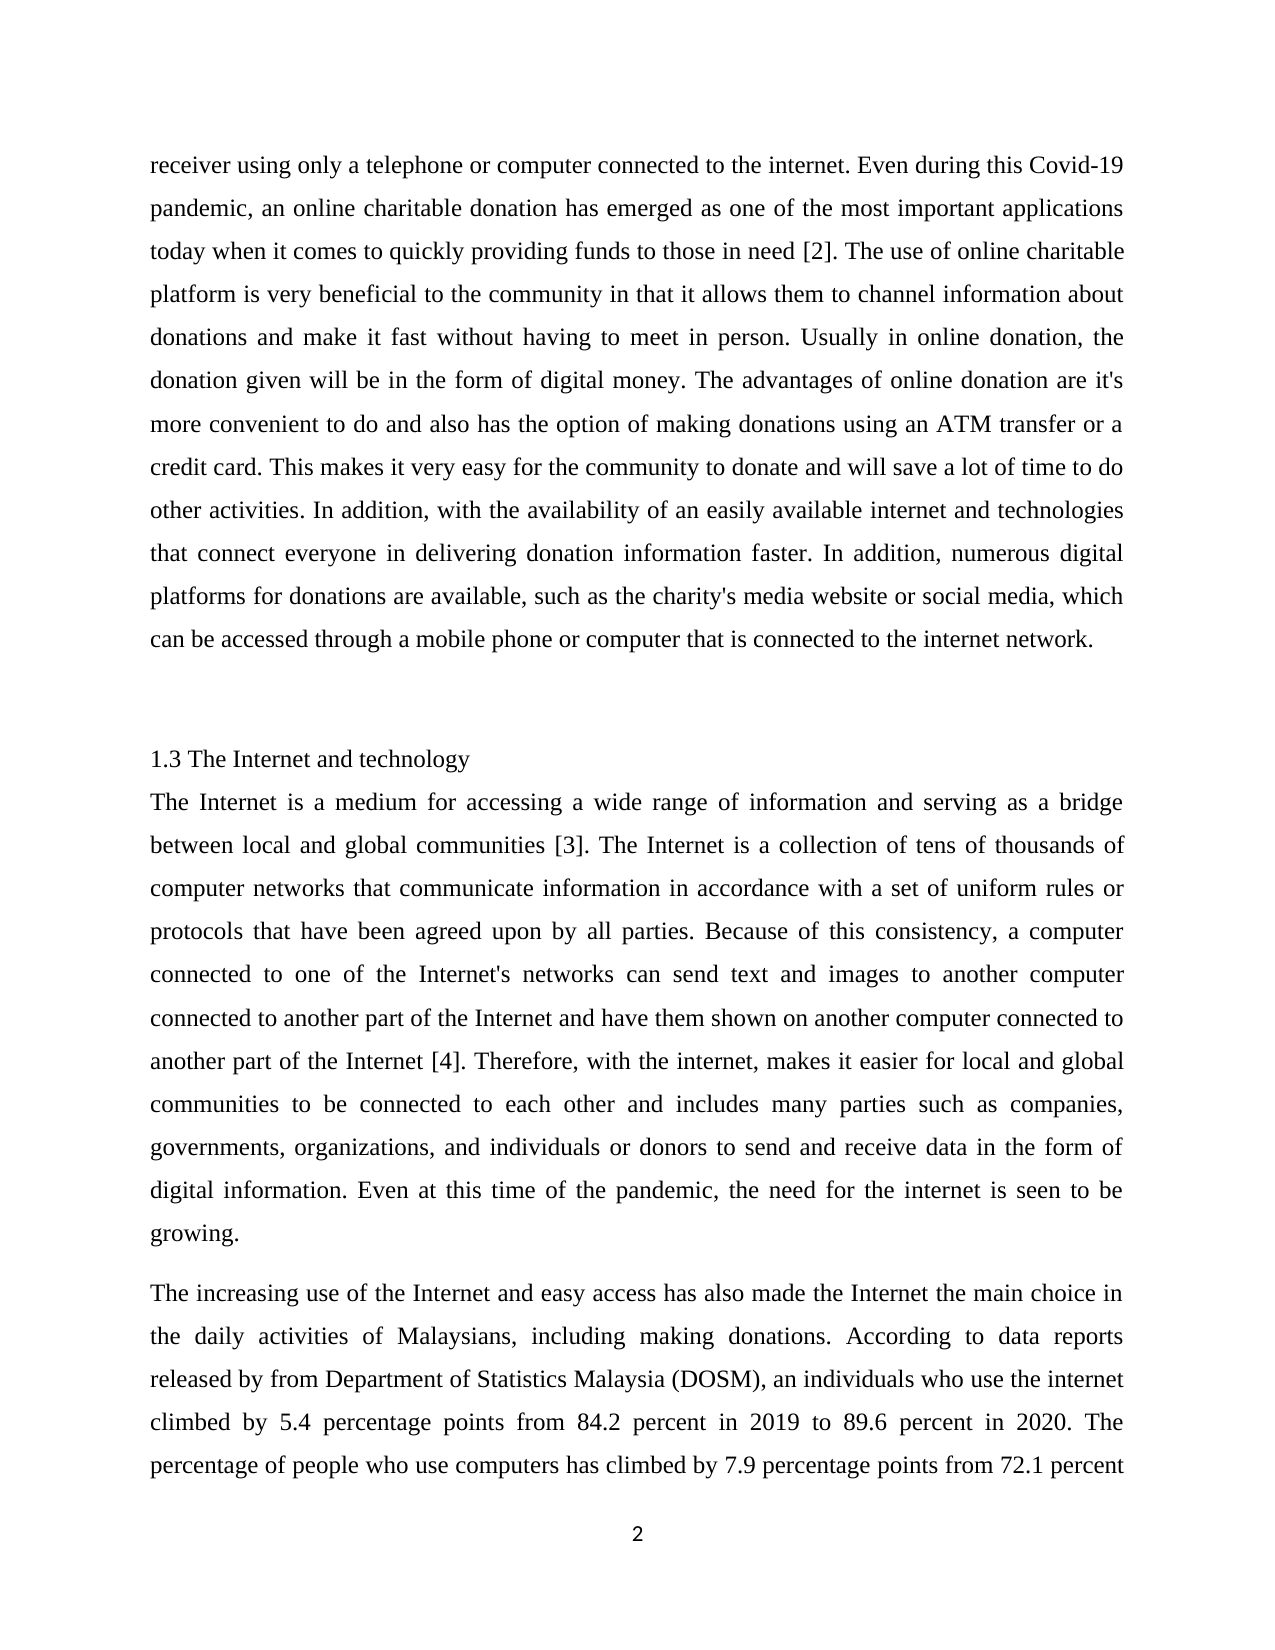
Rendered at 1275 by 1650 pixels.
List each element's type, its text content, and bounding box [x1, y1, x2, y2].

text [150, 150, 1125, 653]
text 1.3 The Internet and technology [150, 744, 1125, 773]
text The Internet is a medium for accessing a wide range of information and serving as a bridge between local and global communities [3]. The Internet is a collection of tens of thousands of computer networks that communicate information in accordance with a set of uniform rules or protocols that have been agreed upon by all parties. Because of this consistency, a computer connected to one of the Internet's networks can send text and images to another computer connected to another part of the Internet and have them shown on another computer connected to another part of the Internet [4]. Therefore, with the internet, makes it easier for local and global communities to be connected to each other and includes many parties such as companies, governments, organizations, and individuals or donors to send and receive data in the form of digital information. Even at this time of the pandemic, the need for the internet is seen to be growing. [150, 787, 1125, 1247]
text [150, 1278, 1125, 1479]
